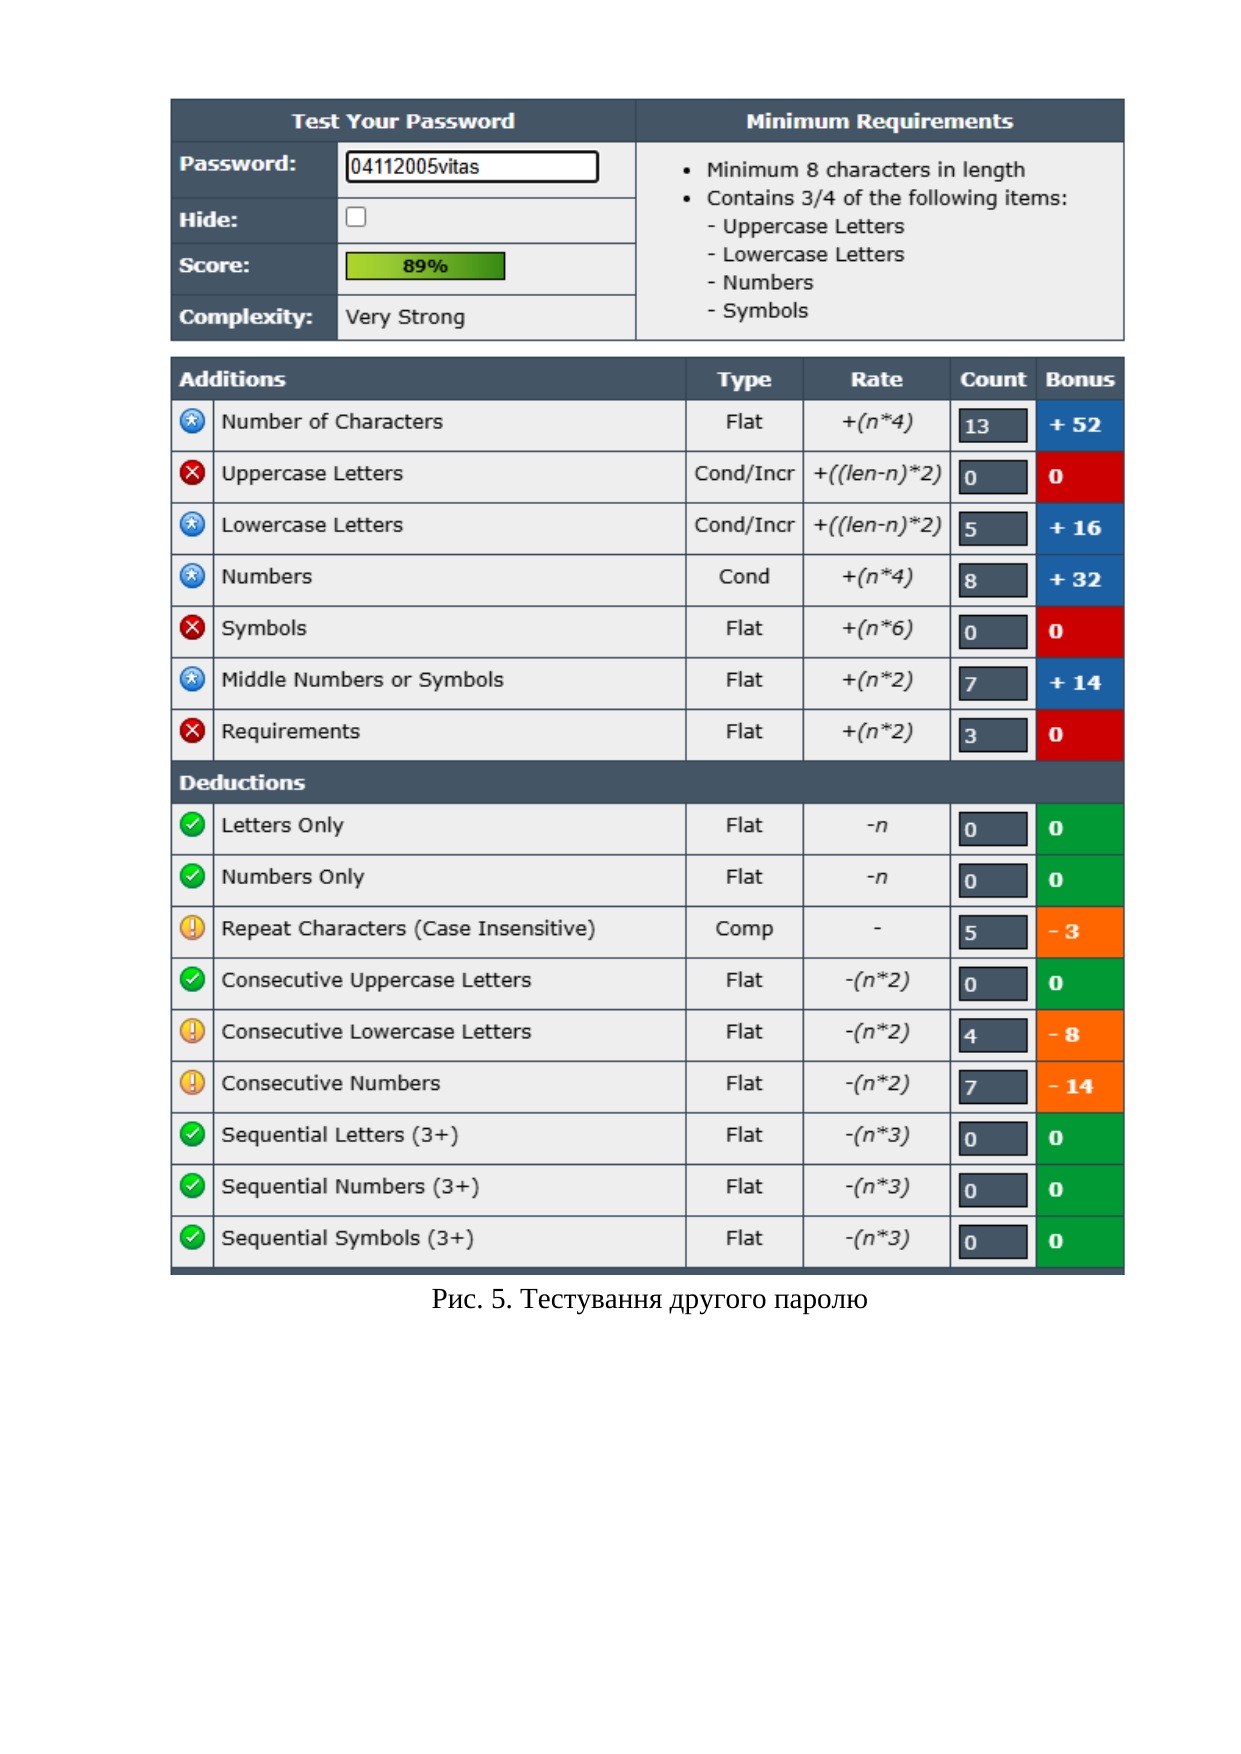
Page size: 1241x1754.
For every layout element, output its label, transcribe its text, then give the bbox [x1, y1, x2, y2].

text Рис. 5. Тестування другого паролю [148, 1281, 1152, 1315]
picture [163, 88, 1136, 1275]
